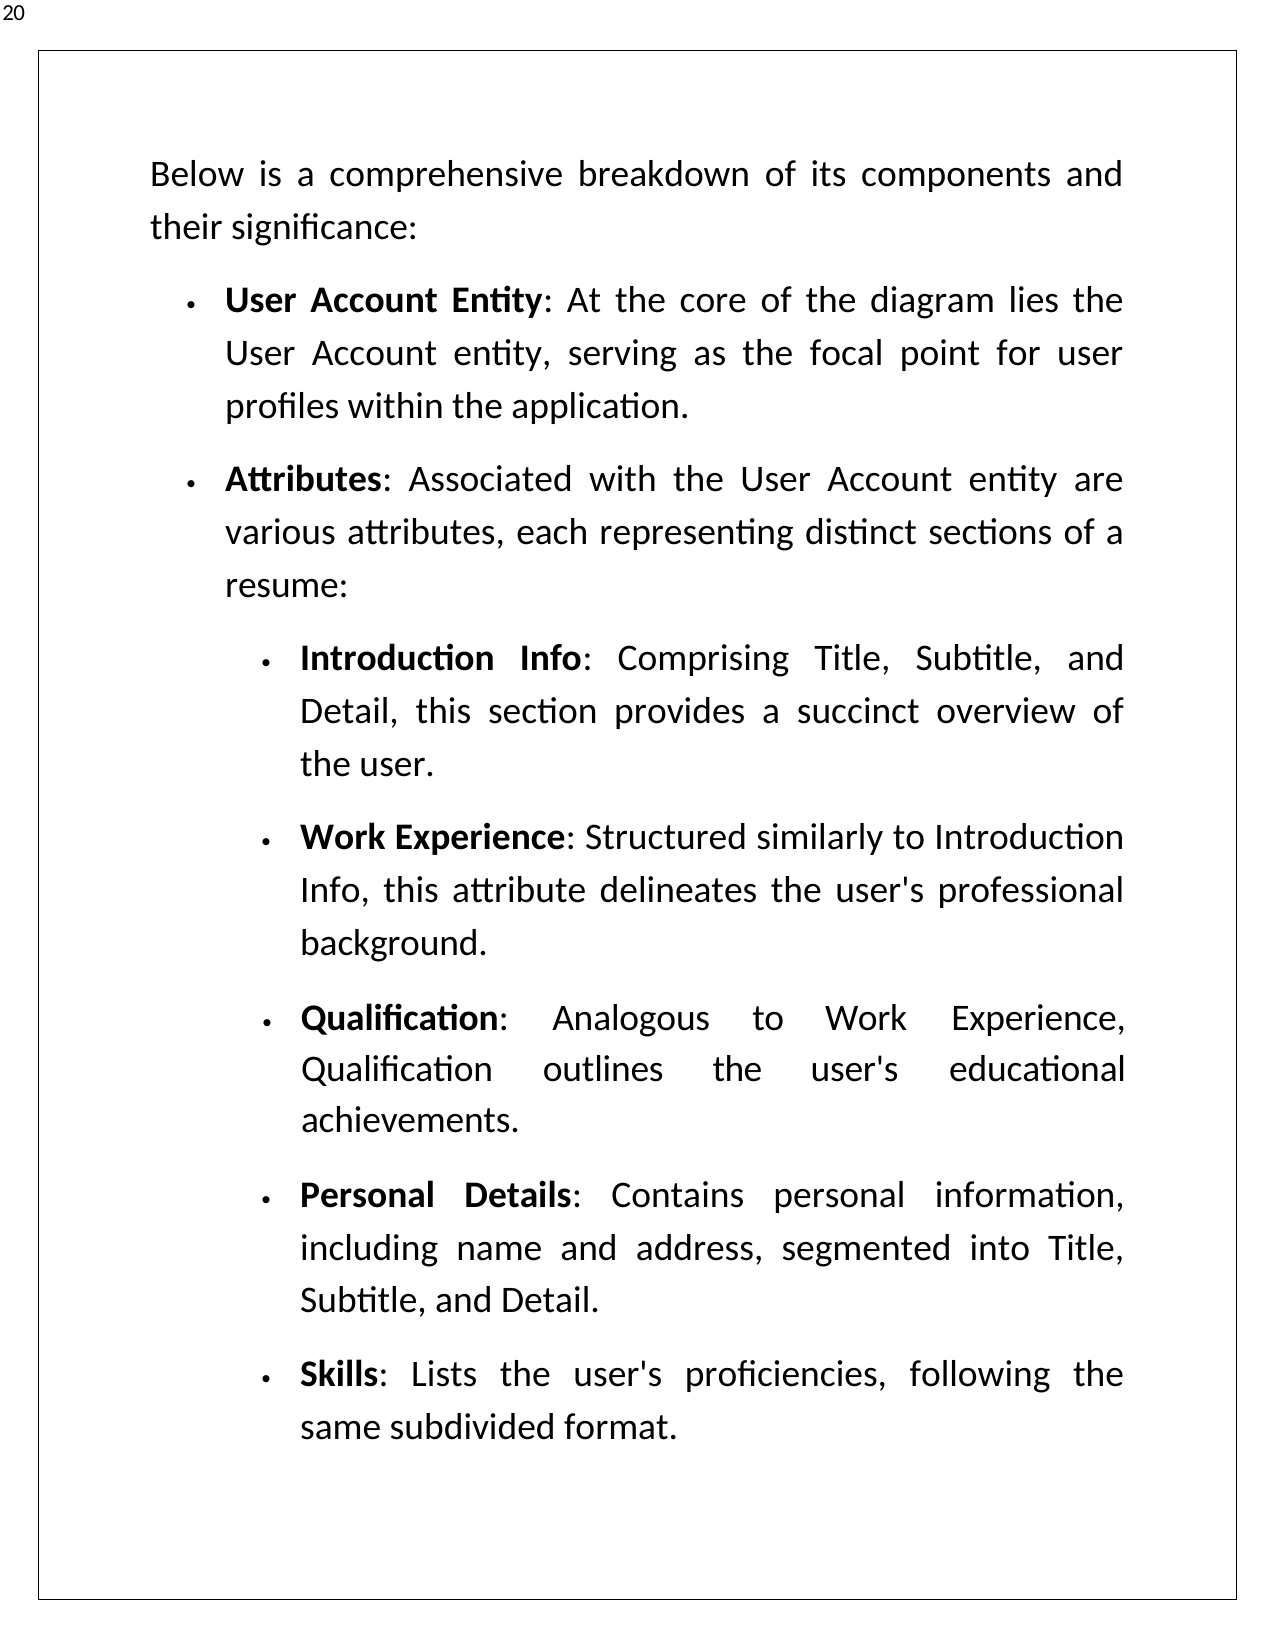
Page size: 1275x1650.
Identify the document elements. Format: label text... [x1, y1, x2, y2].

table_cell user's [787, 1045, 923, 1143]
table_cell the [689, 1045, 787, 1143]
text Below is a comprehensive breakdown of its components and their significance: [150, 150, 1125, 249]
list Skills: Lists the user's proficiencies, following the same subdivided format. [262, 1350, 1125, 1448]
list Work Experience: Structured similarly to Introduction Info, this attribute delineates the user's professional background. [262, 813, 1125, 964]
table_header Work [787, 1000, 923, 1045]
list User Account Entity: At the core of the diagram lies the User Account entity, serving as the focal point for user profiles within the application. [187, 276, 1125, 427]
list Personal Details: Contains personal information, including name and address, segmented into Title, Subtitle, and Detail. [262, 1171, 1125, 1322]
table_cell educational [923, 1045, 1131, 1143]
table_header Experience, [923, 1000, 1131, 1045]
table_header Qualification: Analogous to [258, 1000, 787, 1045]
table_cell Qualification outlines achievements. [258, 1045, 689, 1143]
list Introduction Info: Comprising Title, Subtitle, and Detail, this section provides a succinct overview of the user. [262, 634, 1125, 786]
list Attributes: Associated with the User Account entity are various attributes, each representing distinct sections of a resume: [187, 455, 1125, 607]
